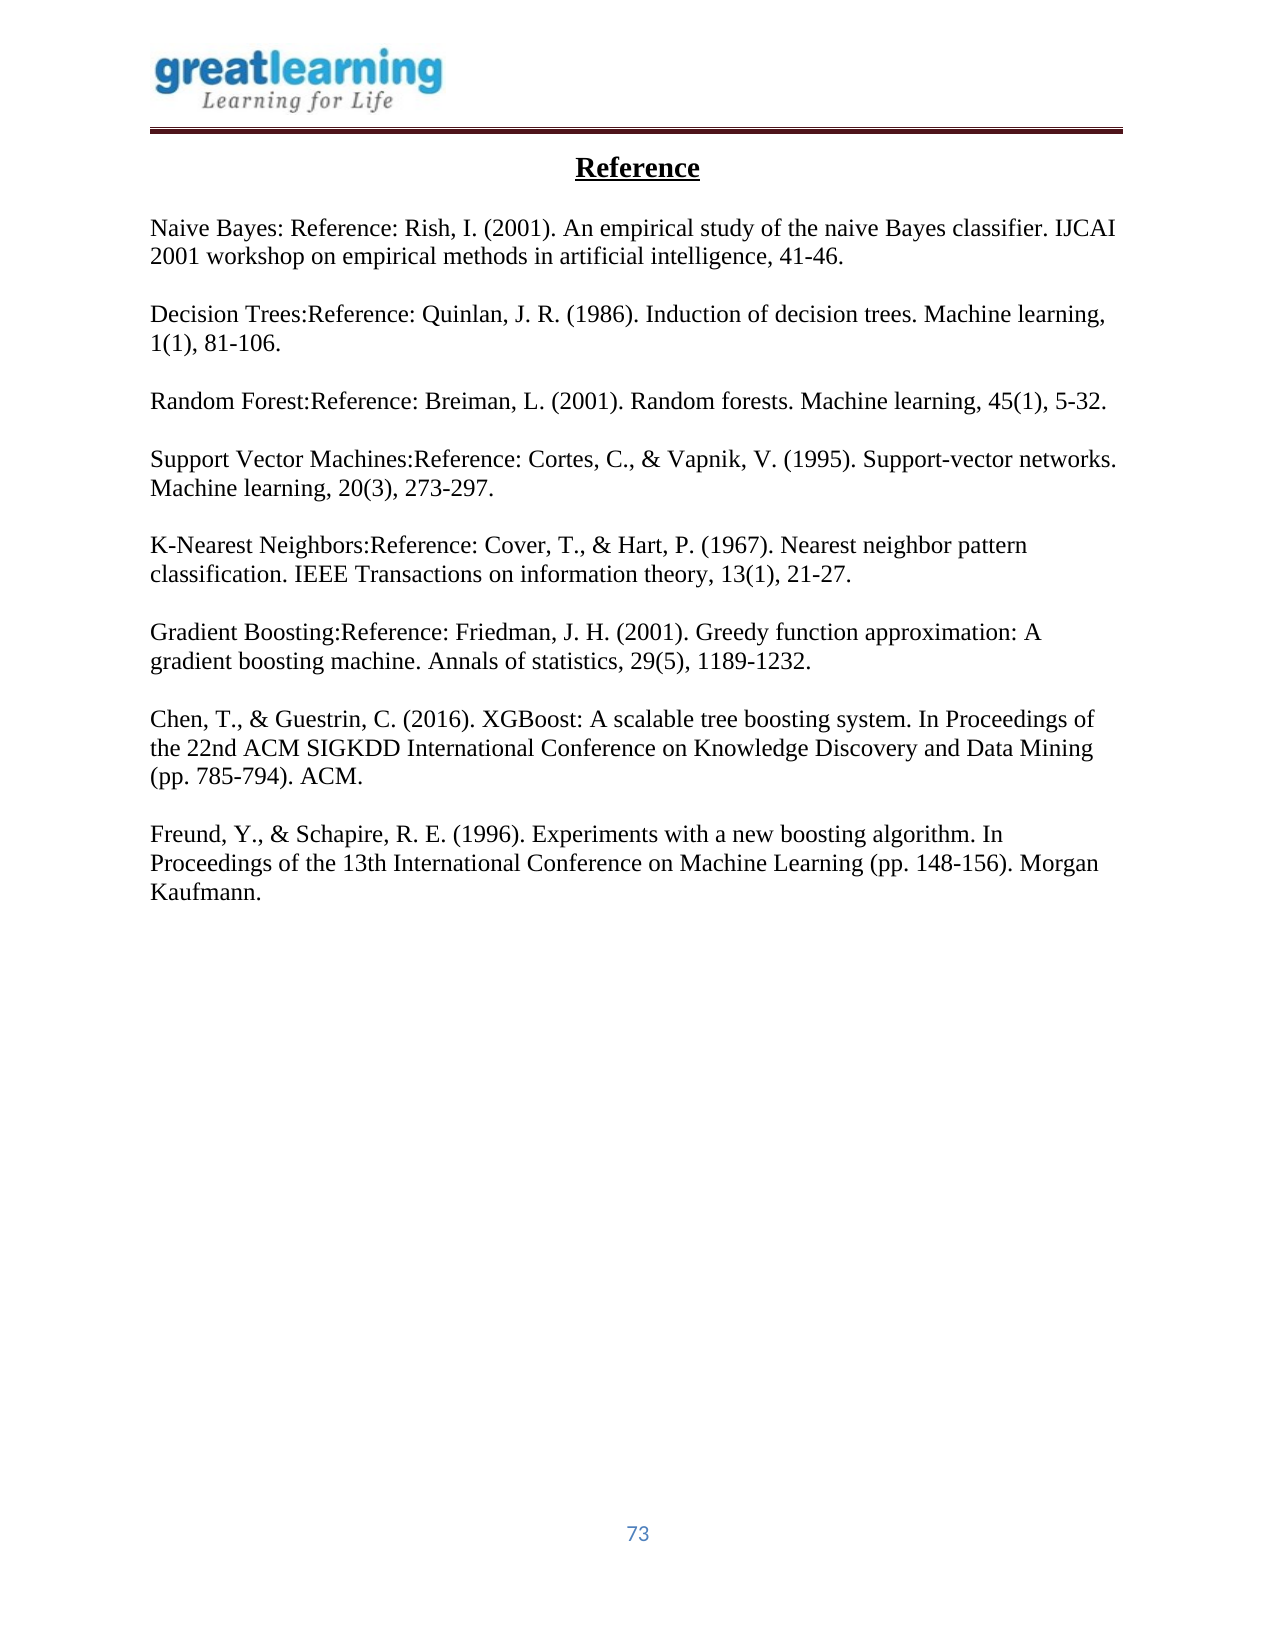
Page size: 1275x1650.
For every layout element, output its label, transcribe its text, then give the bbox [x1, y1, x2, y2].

text Decision Trees:Reference: Quinlan, J. R. (1986). Induction of decision trees. Machine learning, 1(1), 81-106. [150, 299, 1125, 357]
text Naive Bayes: Reference: Rish, I. (2001). An empirical study of the naive Bayes classifier. IJCAI 2001 workshop on empirical methods in artificial intelligence, 41-46. [150, 213, 1125, 270]
text K-Nearest Neighbors:Reference: Cover, T., & Hart, P. (1967). Nearest neighbor pattern classification. IEEE Transactions on information theory, 13(1), 21-27. [150, 531, 1125, 588]
text Chen, T., & Guestrin, C. (2016). XGBoost: A scalable tree boosting system. In Proceedings of the 22nd ACM SIGKDD International Conference on Knowledge Discovery and Data Mining (pp. 785-794). ACM. [150, 704, 1125, 790]
text Reference [150, 150, 1125, 183]
text Freund, Y., & Schapire, R. E. (1996). Experiments with a new boosting algorithm. In Proceedings of the 13th International Conference on Machine Learning (pp. 148-156). Morgan Kaufmann. [150, 819, 1125, 906]
text Random Forest:Reference: Breiman, L. (2001). Random forests. Machine learning, 45(1), 5-32. [150, 386, 1125, 415]
text Support Vector Machines:Reference: Cortes, C., & Vapnik, V. (1995). Support-vector networks. Machine learning, 20(3), 273-297. [150, 444, 1125, 501]
text Gradient Boosting:Reference: Friedman, J. H. (2001). Greedy function approximation: A gradient boosting machine. Annals of statistics, 29(5), 1189-1232. [150, 617, 1125, 675]
picture [150, 43, 446, 115]
